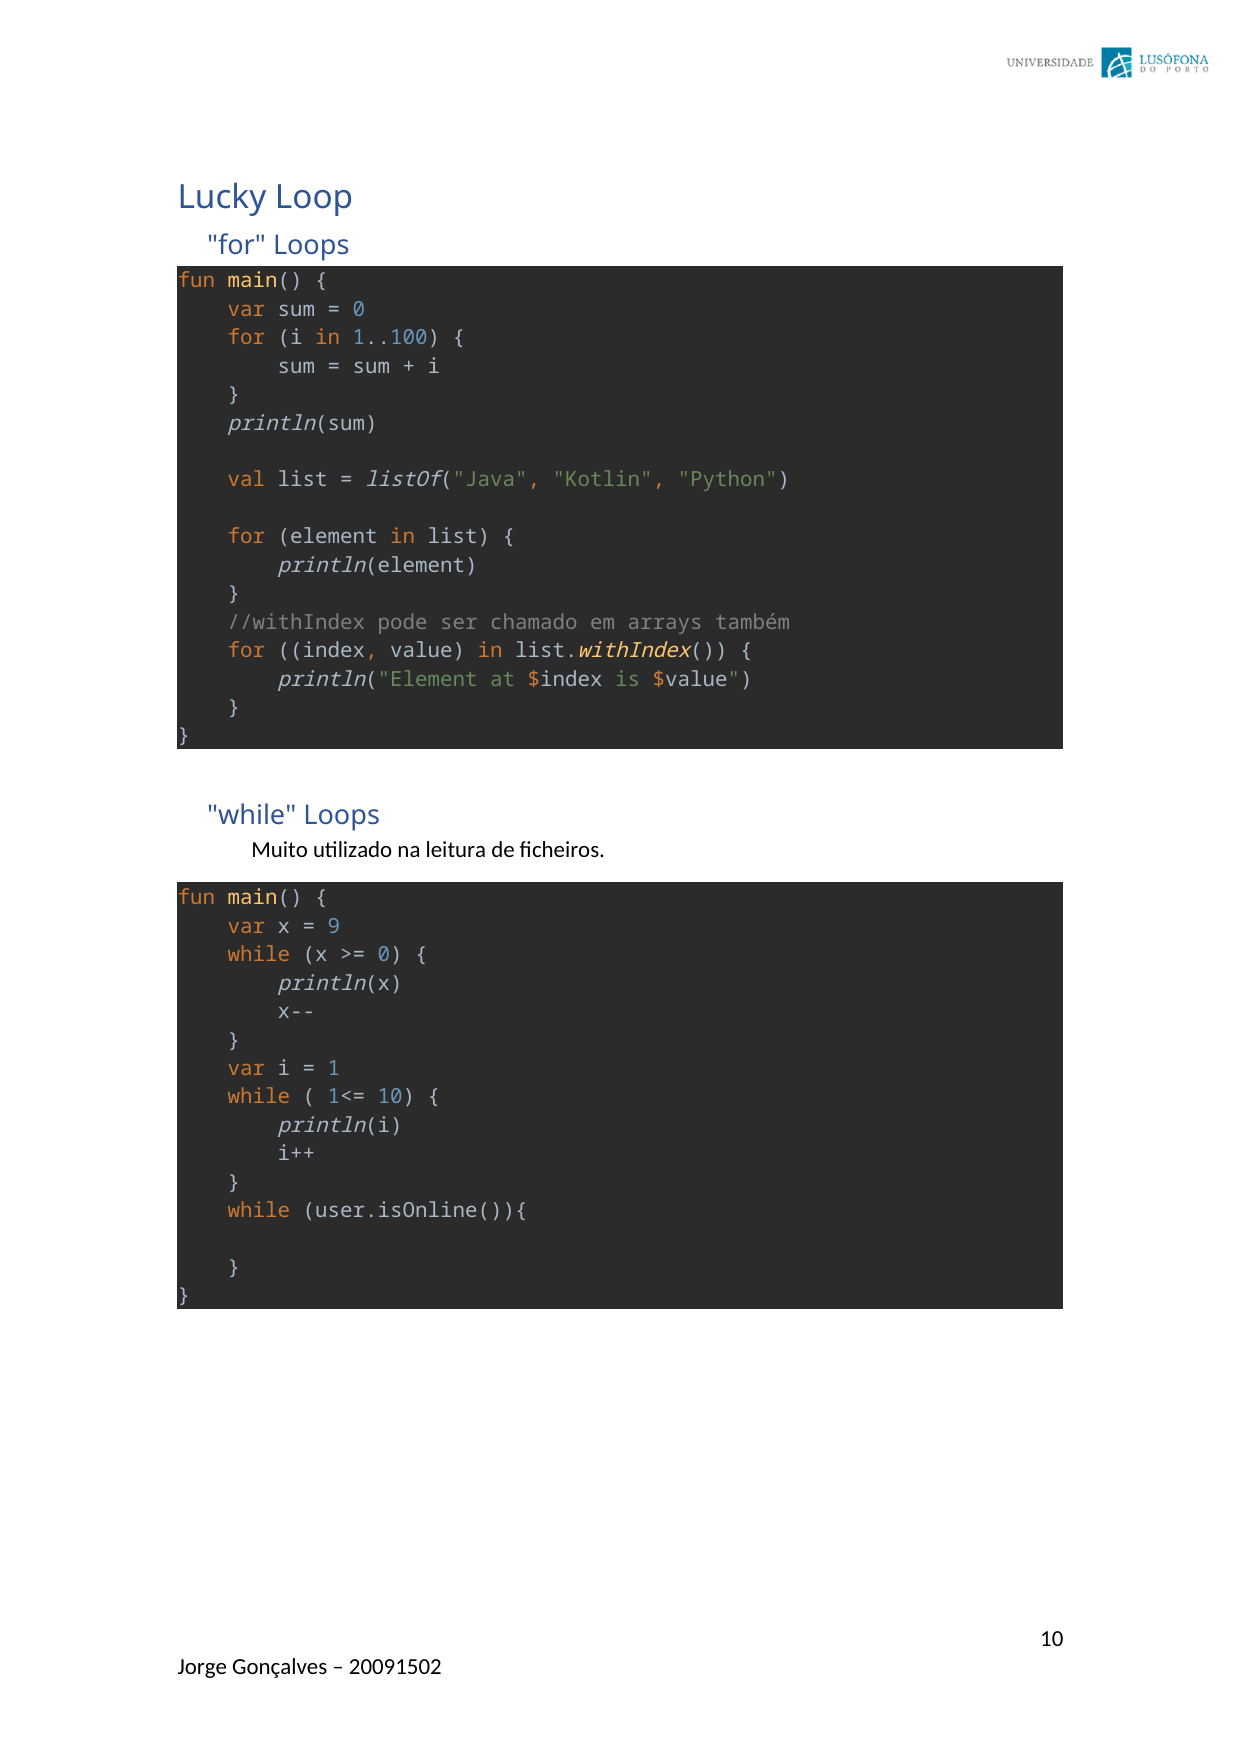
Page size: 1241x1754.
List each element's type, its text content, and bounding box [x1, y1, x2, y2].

subtitle Lucky Loop [177, 173, 1063, 218]
subtitle "while" Loops [177, 796, 1063, 833]
text Muito utilizado na leitura de ficheiros. [177, 836, 1063, 864]
subtitle "for" Loops [177, 226, 1063, 263]
picture [1006, 3, 1209, 122]
text fun main() { var sum = 0 for (i in 1..100) { sum = sum + i } println(sum) val list = listOf("Java", "Kotlin", "Python") for (element in list) { println(element) } //withIndex pode ser chamado em arrays também for ((index, value) in list.withIndex()) { println("Element at $index is $value") } } [177, 266, 1063, 749]
text fun main() { var x = 9 while (x >= 0) { println(x) x-- } var i = 1 while ( 1<= 10) { println(i) i++ } while (user.isOnline()){ } } [177, 882, 1063, 1309]
